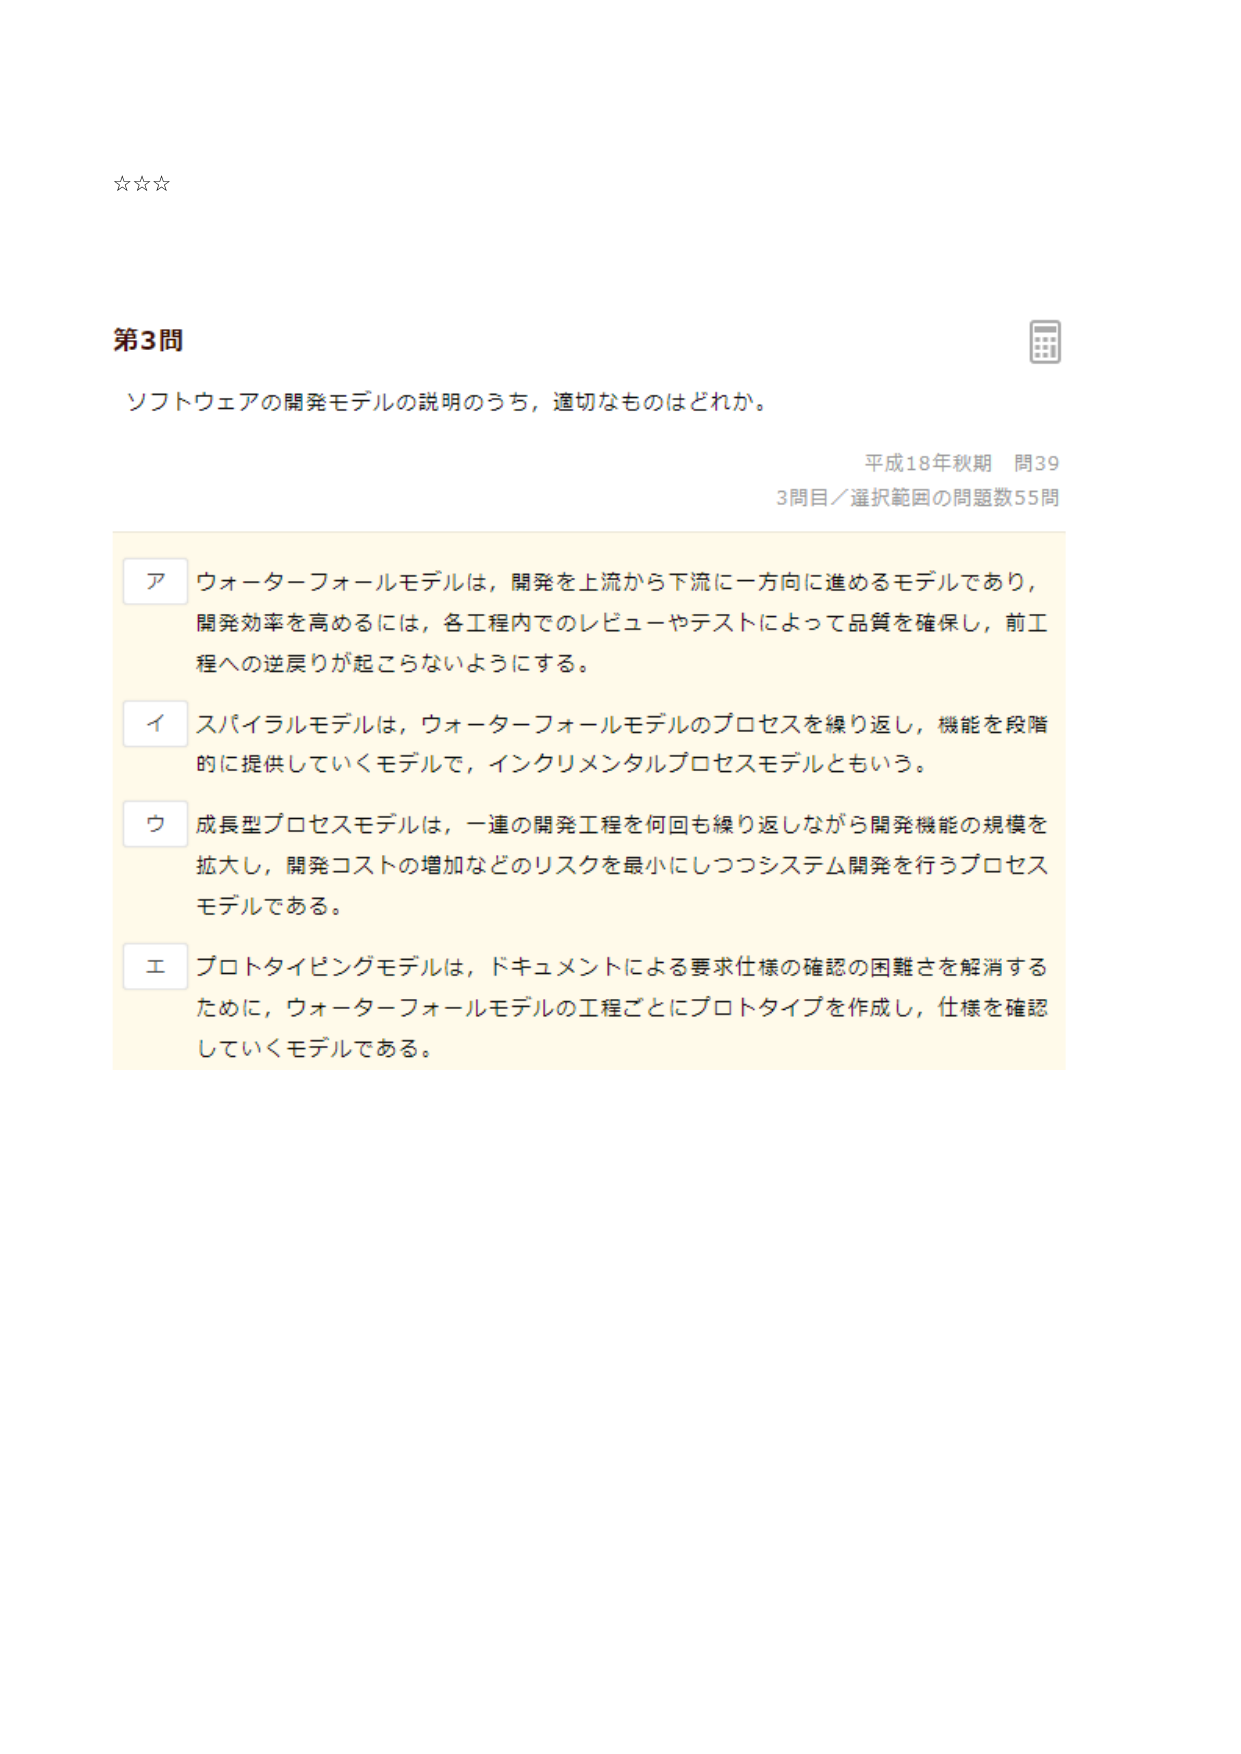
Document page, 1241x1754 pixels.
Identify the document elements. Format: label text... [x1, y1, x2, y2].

picture [112, 314, 1066, 1070]
text ☆☆☆ [112, 164, 1128, 202]
